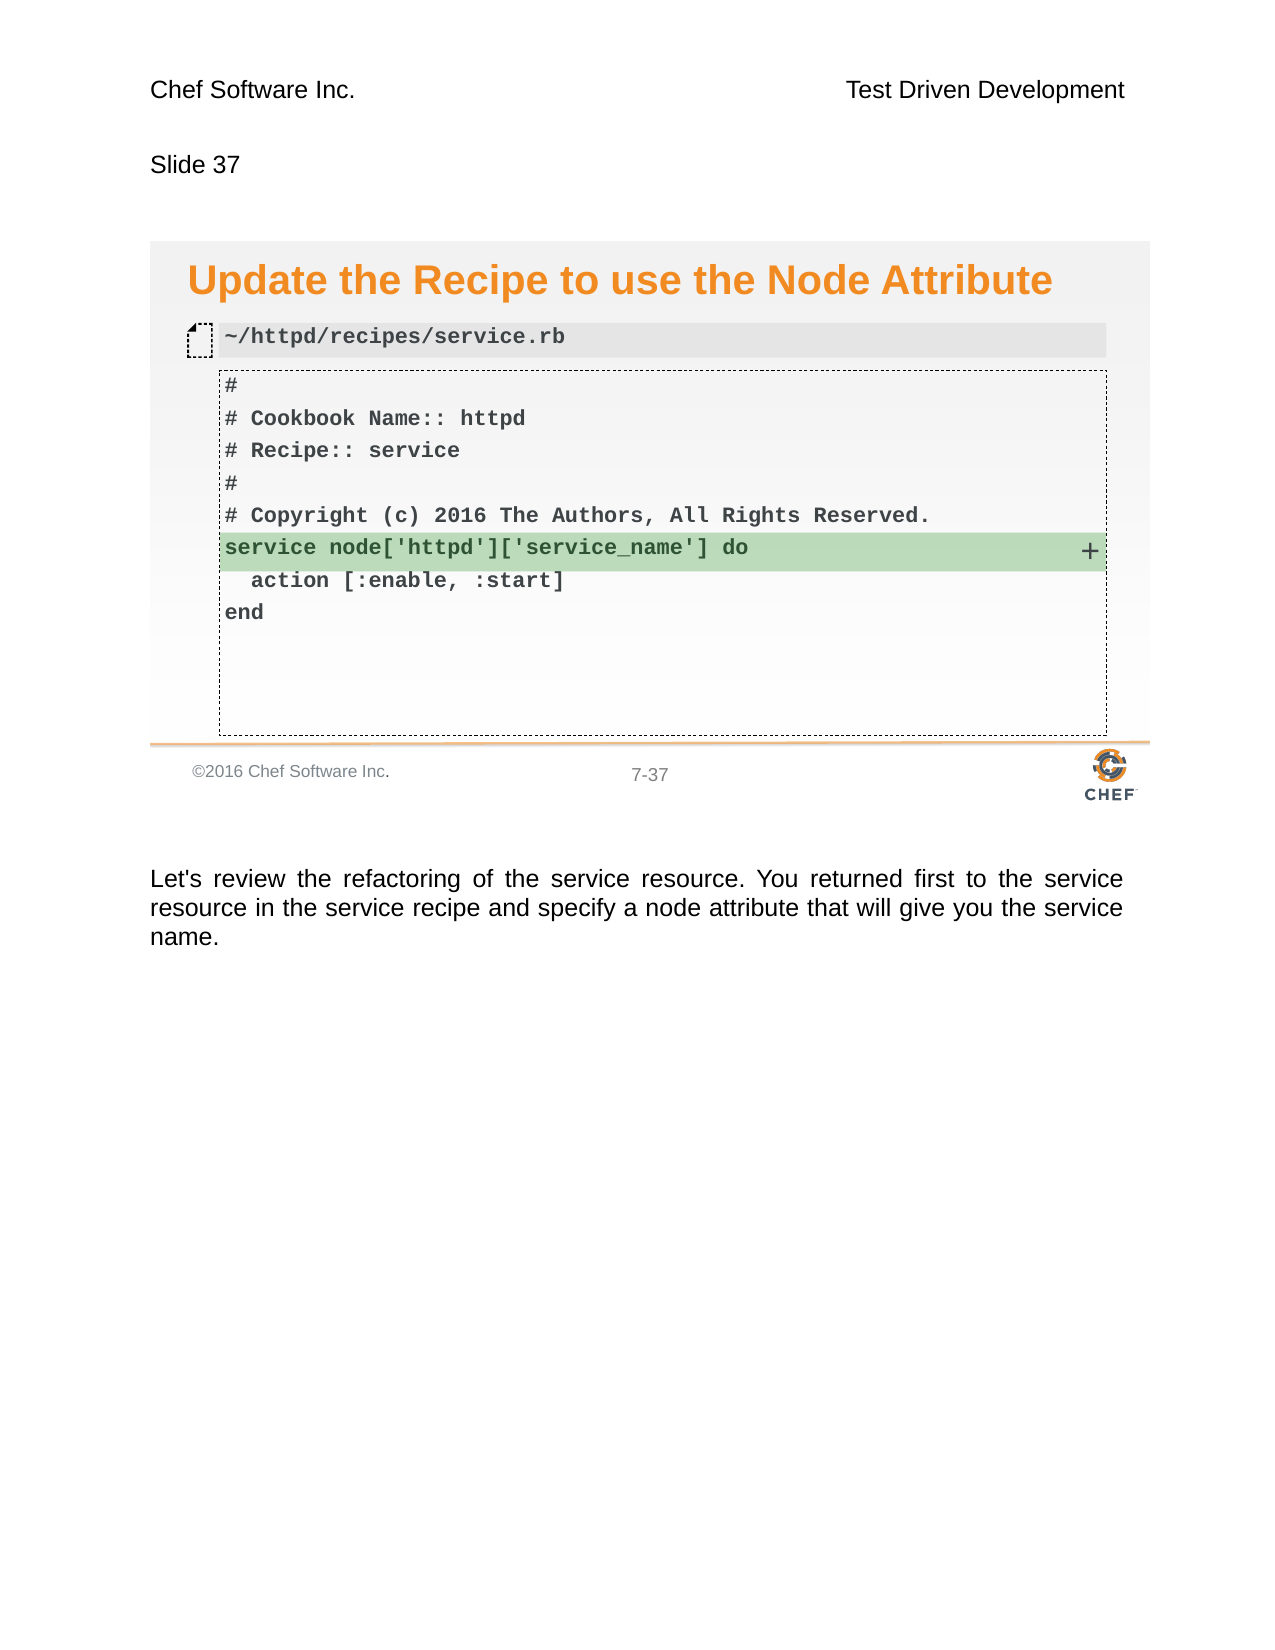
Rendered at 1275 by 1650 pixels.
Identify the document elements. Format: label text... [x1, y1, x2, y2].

text Slide 37 [150, 150, 1125, 179]
text Let's review the refactoring of the service resource. You returned first to the service resource in the service recipe and specify a node attribute that will give you the service name. [150, 864, 1125, 950]
